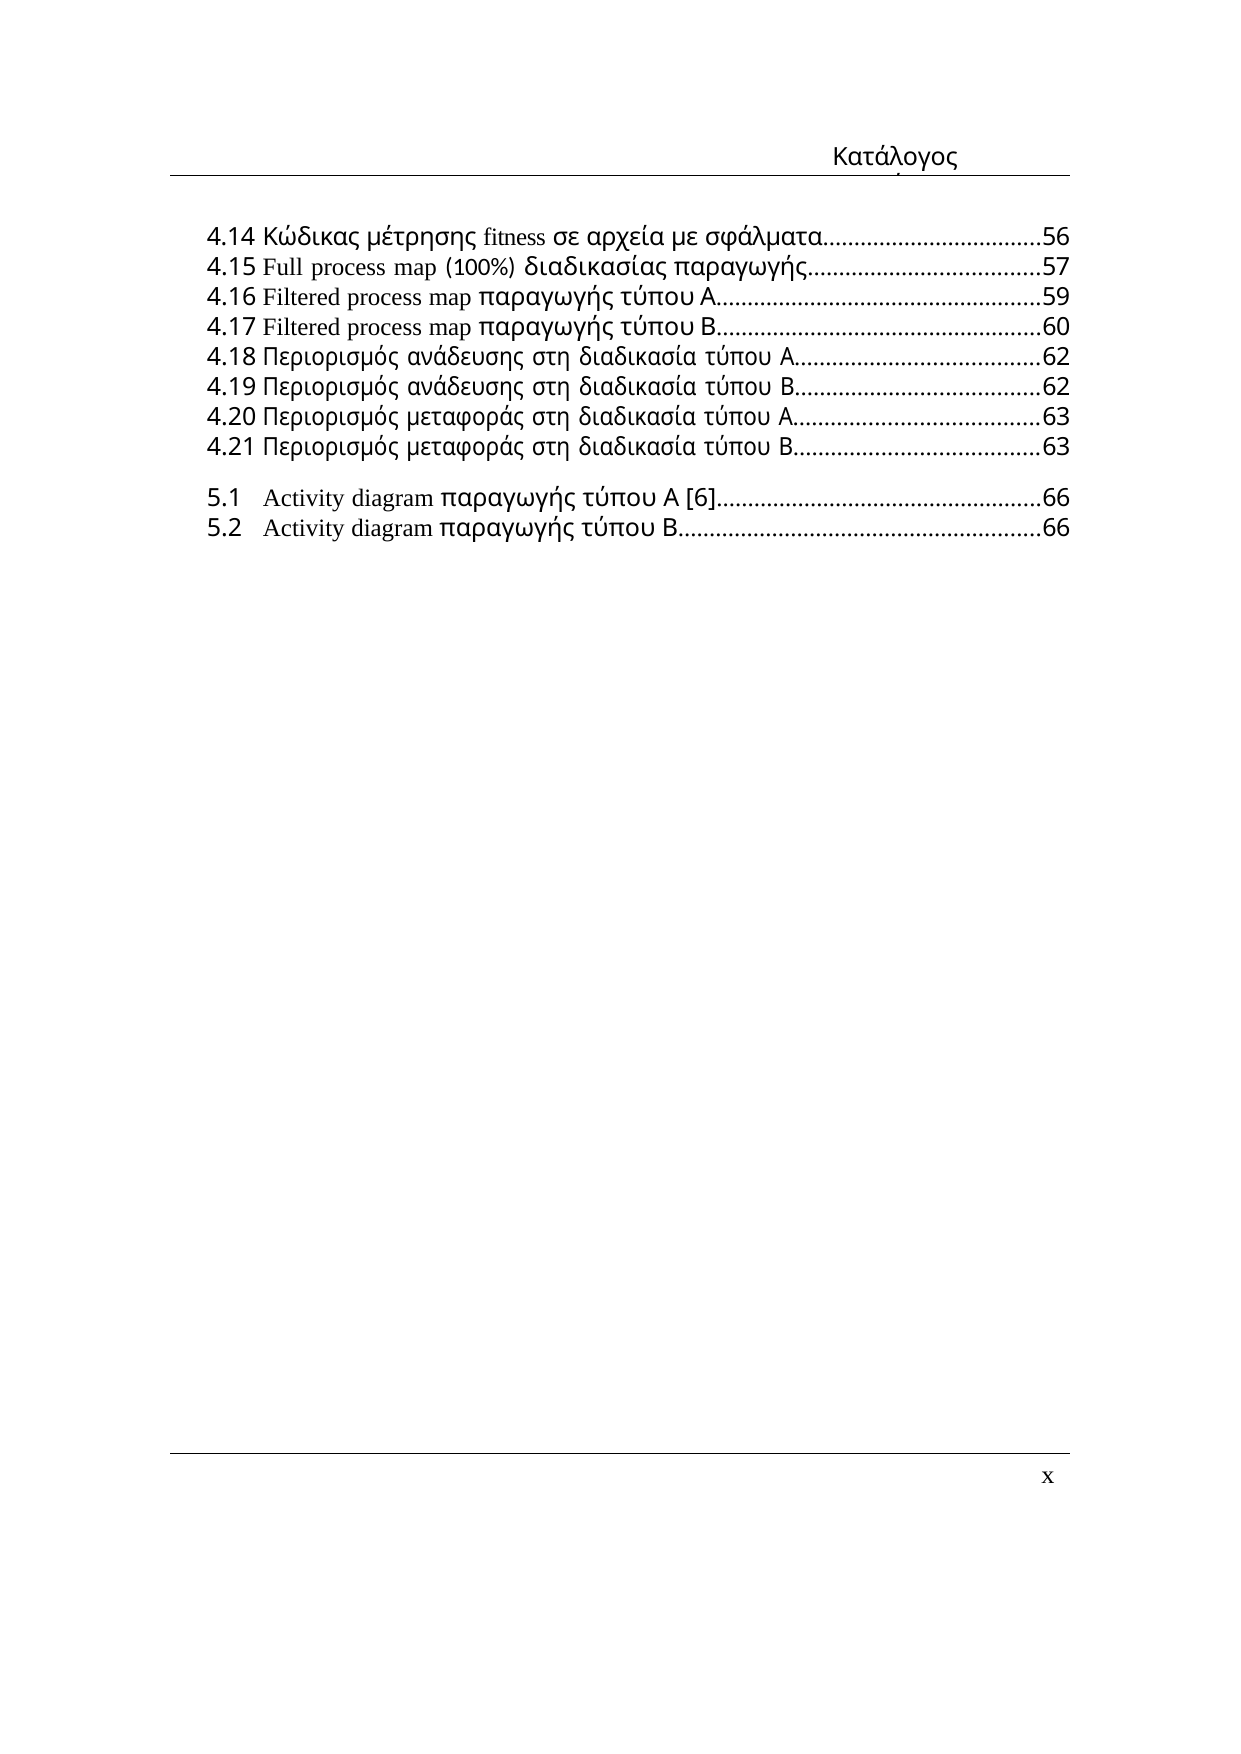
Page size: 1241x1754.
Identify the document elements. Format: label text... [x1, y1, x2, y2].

list Περιορισμός ανάδευσης στη διαδικασία τύπου Α 62 [207, 341, 1092, 371]
list Full process map (100%) διαδικασίας παραγωγής 57 [207, 251, 1092, 282]
list Περιορισμός μεταφοράς στη διαδικασία τύπου Α 63 [207, 401, 1092, 431]
list Κώδικας μέτρησης fitness σε αρχεία με σφάλματα 56 [207, 221, 1092, 251]
list Περιορισμός μεταφοράς στη διαδικασία τύπου Β 63 [207, 431, 1092, 462]
list Activity diagram παραγωγής τύπου Α [6] 66 [207, 482, 1092, 512]
list Filtered process map παραγωγής τύπου Β 60 [207, 311, 1092, 341]
list Περιορισμός ανάδευσης στη διαδικασία τύπου Β 62 [207, 371, 1092, 401]
list Activity diagram παραγωγής τύπου Β 66 [207, 512, 1092, 543]
list Filtered process map παραγωγής τύπου Α 59 [207, 282, 1092, 311]
